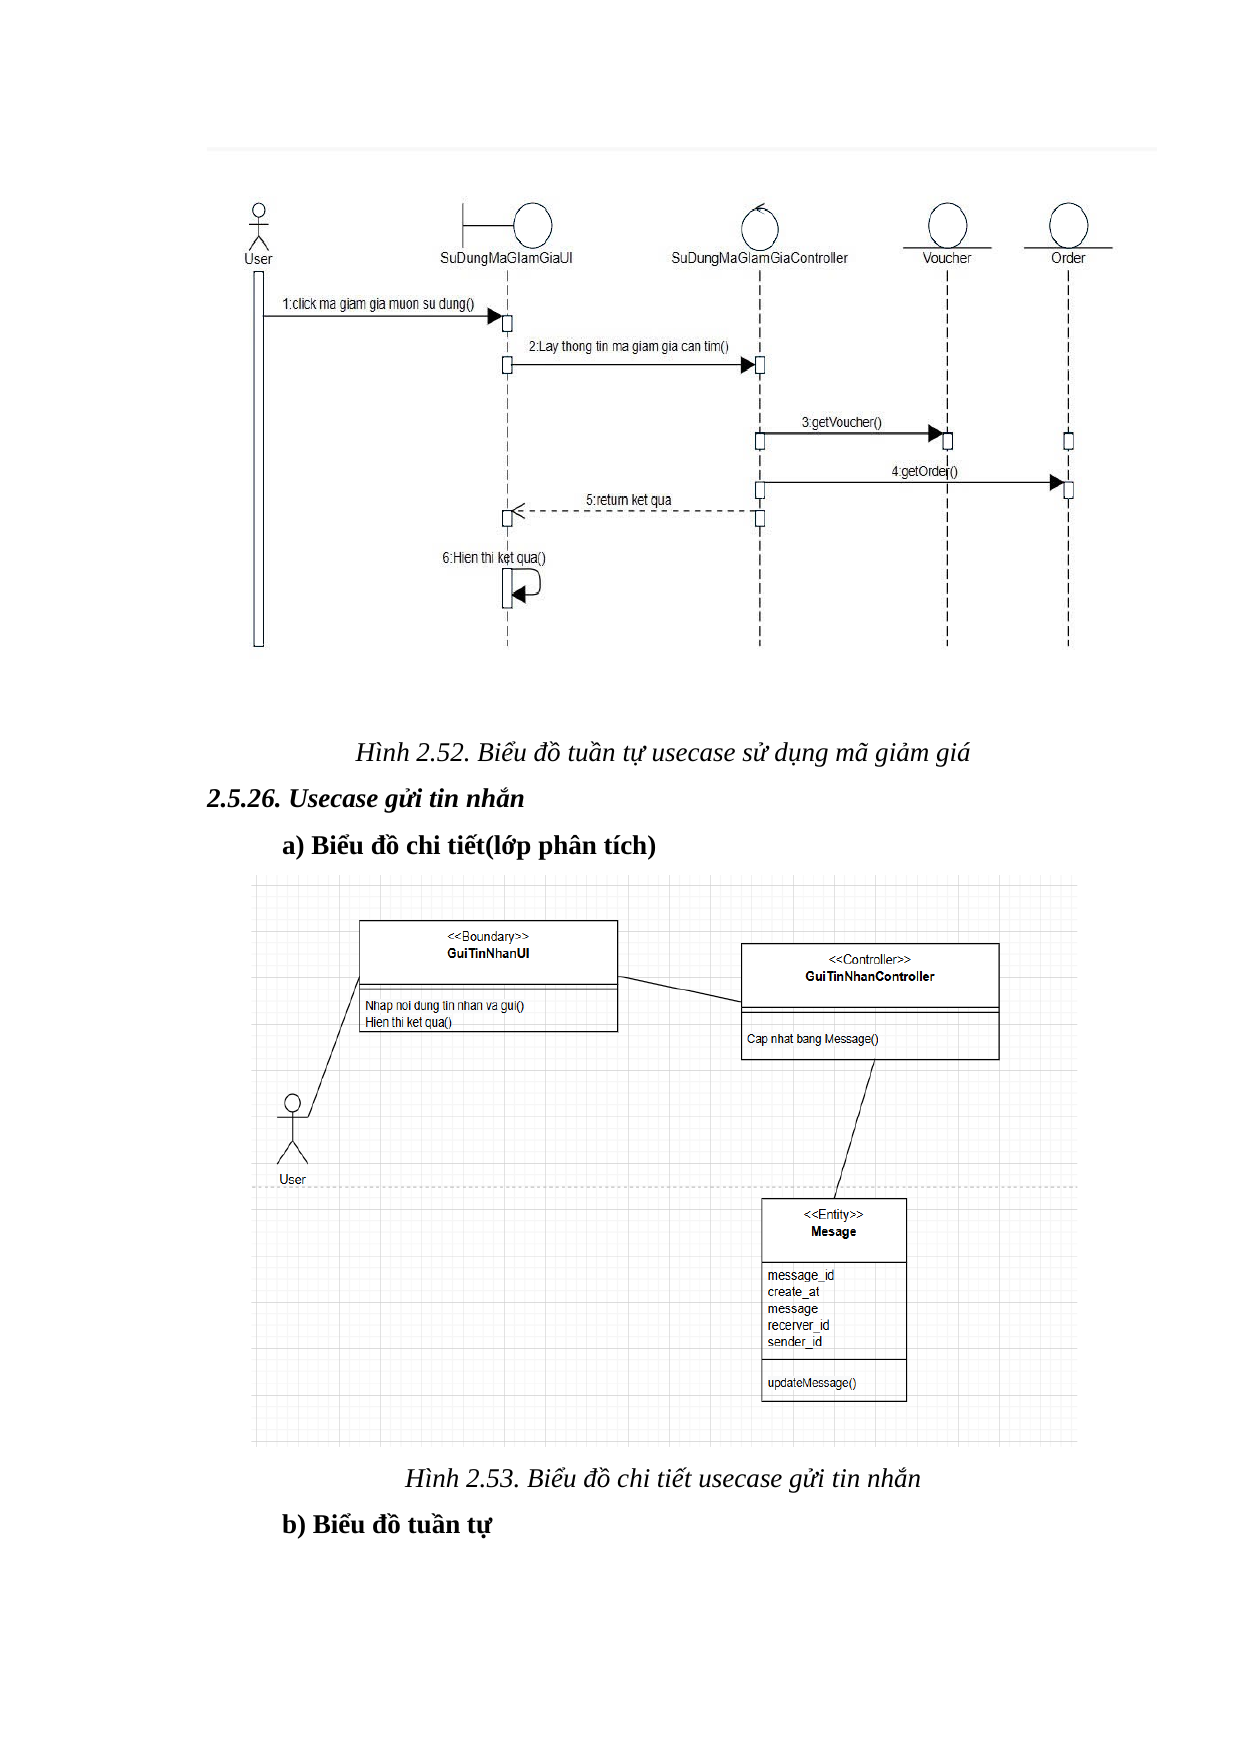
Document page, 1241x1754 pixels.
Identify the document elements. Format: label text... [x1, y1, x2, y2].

picture [251, 875, 1078, 1447]
picture [206, 147, 1157, 721]
text Hình 2.52. Biểu đồ tuần tự usecase sử dụng mã giảm giá [207, 736, 1122, 767]
subtitle 2.5.26. Usecase gửi tin nhắn [207, 782, 1122, 813]
text a) Biểu đồ chi tiết(lớp phân tích) [282, 829, 1122, 860]
text Hình 2.53. Biểu đồ chi tiết usecase gửi tin nhắn [207, 1462, 1122, 1493]
text b) Biểu đồ tuần tự [282, 1508, 1122, 1539]
